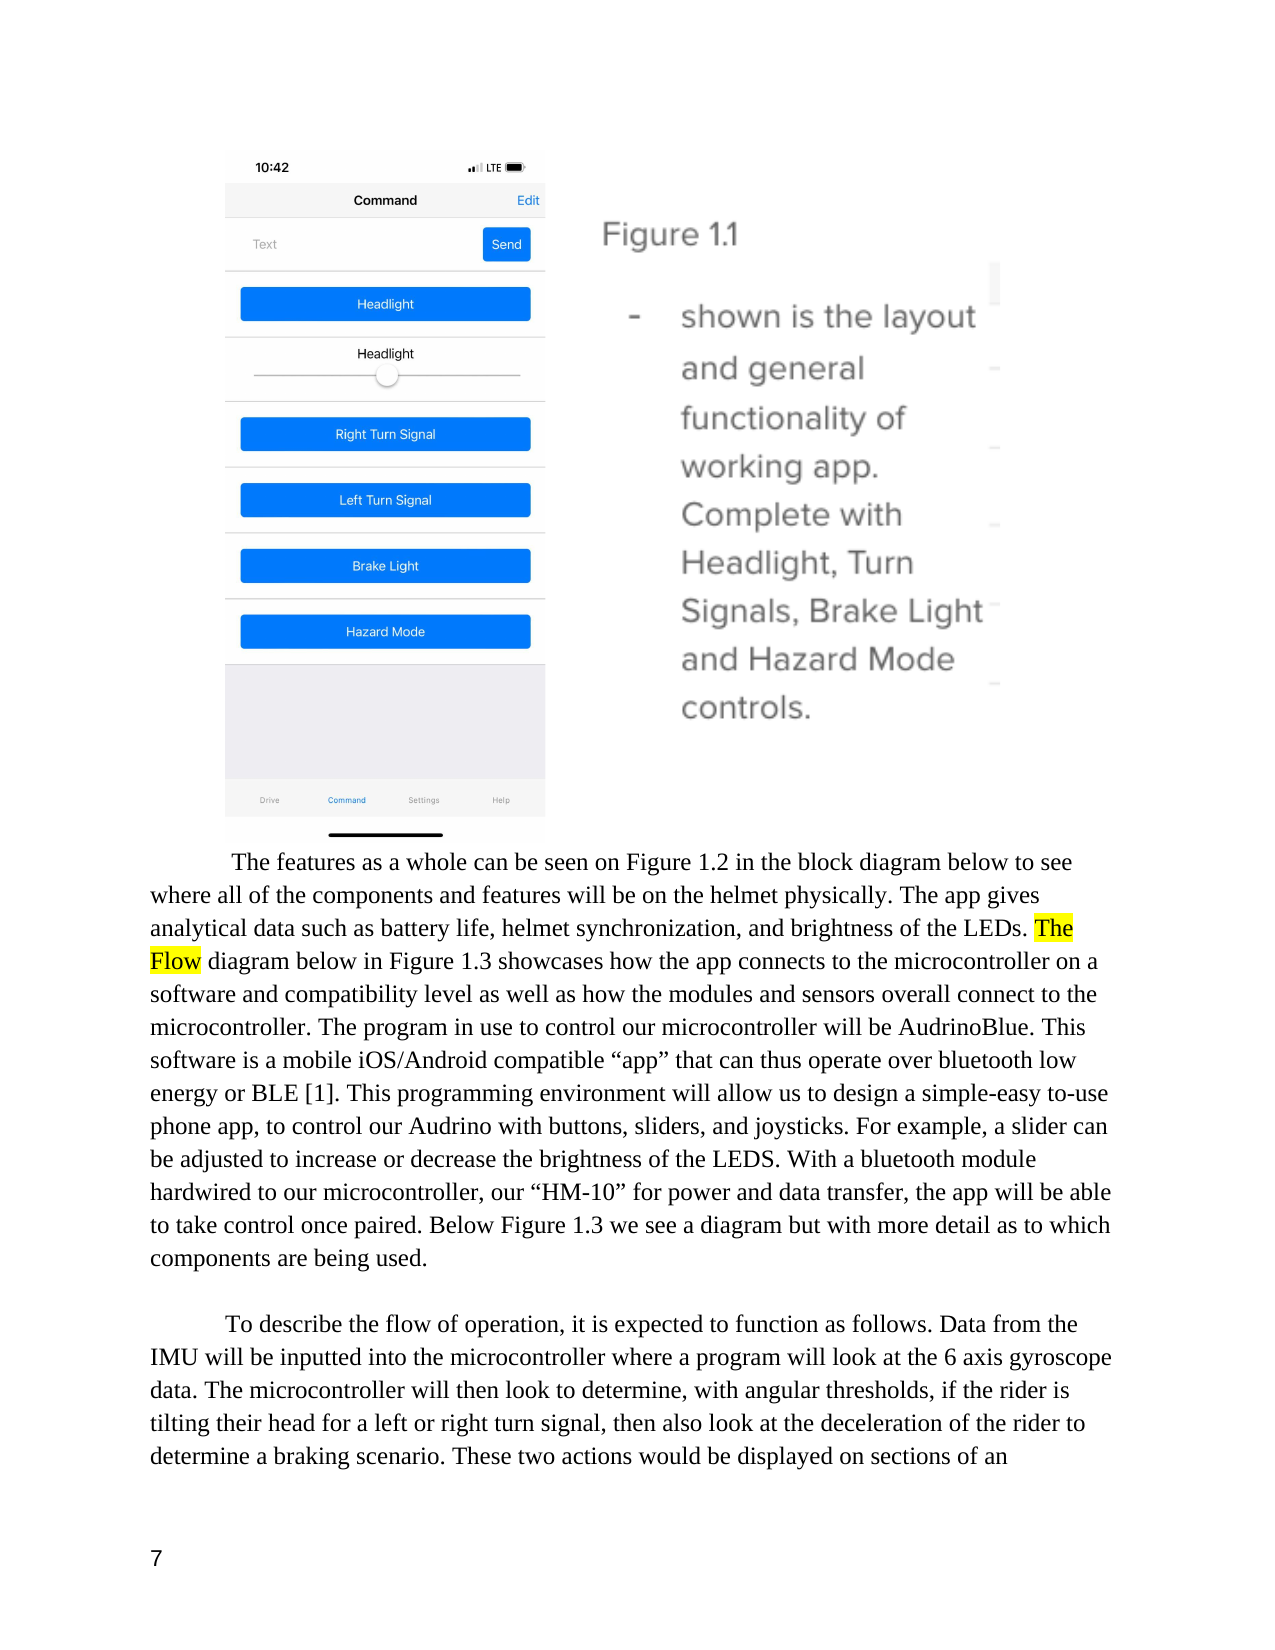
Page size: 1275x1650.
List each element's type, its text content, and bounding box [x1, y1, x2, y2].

text The features as a whole can be seen on Figure 1.2 in the block diagram below to see where all of the components and features will be on the helmet physically. The app gives analytical data such as battery life, helmet synchronization, and brightness of the LEDs. The Flow diagram below in Figure 1.3 showcases how the app connects to the microcontroller on a software and compatibility level as well as how the modules and sensors overall connect to the microcontroller. The program in use to control our microcontroller will be AudrinoBlue. This software is a mobile iOS/Android compatible “app” that can thus operate over bluetooth low energy or BLE [1]. This programming environment will allow us to design a simple-easy to-use phone app, to control our Audrino with buttons, sliders, and joysticks. For example, a slider can be adjusted to increase or decrease the brightness of the LEDS. With a bluetooth module hardwired to our microcontroller, our “HM-10” for power and data transfer, the app will be able to take control once paired. Below Figure 1.3 we see a diagram but with more detail as to which components are being used. [150, 847, 1125, 1272]
picture [590, 211, 1001, 742]
picture [225, 150, 546, 843]
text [150, 1309, 1125, 1470]
